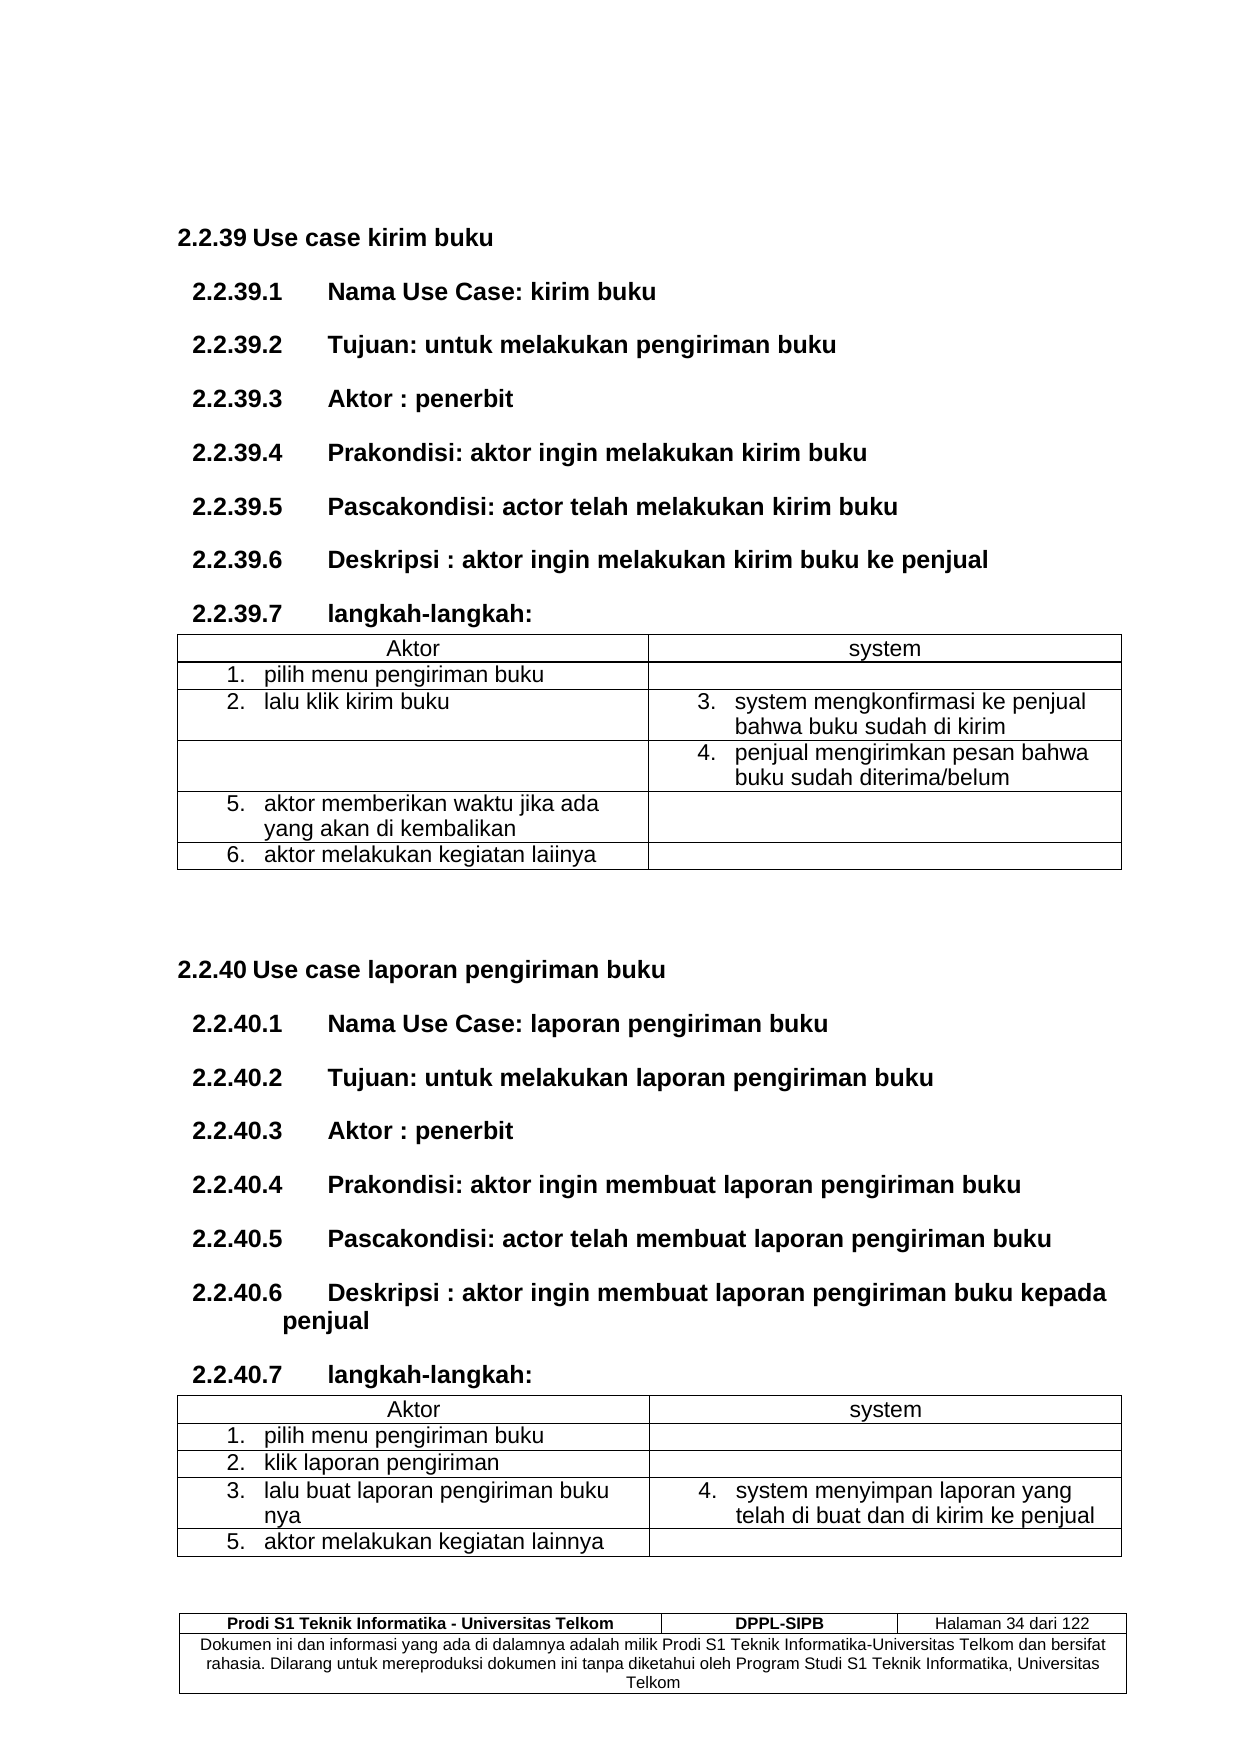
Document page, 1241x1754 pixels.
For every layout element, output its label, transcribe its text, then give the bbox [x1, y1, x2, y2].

subtitle Pascakondisi: actor telah melakukan kirim buku [192, 491, 1122, 520]
subtitle Tujuan: untuk melakukan pengiriman buku [192, 330, 1122, 359]
table_cell pilih menu pengiriman buku [178, 1424, 649, 1450]
subtitle Aktor : penerbit [192, 384, 1122, 413]
table_cell aktor memberikan waktu jika ada yang akan di kembalikan [178, 792, 648, 842]
subtitle Prakondisi: aktor ingin melakukan kirim buku [192, 438, 1122, 466]
table_cell aktor melakukan kegiatan laiinya [178, 843, 648, 869]
subtitle Use case laporan pengiriman buku [177, 955, 1122, 984]
table_cell klik laporan pengiriman [178, 1451, 649, 1477]
subtitle Pascakondisi: actor telah membuat laporan pengiriman buku [192, 1224, 1122, 1252]
table_header system [649, 635, 1121, 661]
subtitle Nama Use Case: kirim buku [192, 276, 1122, 305]
subtitle Prakondisi: aktor ingin membuat laporan pengiriman buku [192, 1170, 1122, 1199]
subtitle Tujuan: untuk melakukan laporan pengiriman buku [192, 1062, 1122, 1091]
table_cell system menyimpan laporan yang telah di buat dan di kirim ke penjual [650, 1478, 1121, 1528]
table_cell pilih menu pengiriman buku [178, 663, 648, 689]
table_cell penjual mengirimkan pesan bahwa buku sudah diterima/belum [649, 741, 1121, 791]
subtitle Use case kirim buku [177, 223, 1122, 251]
table_cell aktor melakukan kegiatan lainnya [178, 1529, 649, 1556]
table_header Aktor [178, 1396, 649, 1422]
subtitle langkah-langkah: [192, 599, 1122, 628]
table_cell [650, 1424, 1121, 1450]
subtitle Aktor : penerbit [192, 1116, 1122, 1145]
table_header Aktor [178, 635, 648, 661]
table_cell [649, 792, 1121, 842]
table_cell [649, 843, 1121, 869]
subtitle Nama Use Case: laporan pengiriman buku [192, 1009, 1122, 1037]
table_cell [650, 1451, 1121, 1477]
table_cell [649, 663, 1121, 689]
table_cell [650, 1529, 1121, 1556]
table_cell lalu buat laporan pengiriman buku nya [178, 1478, 649, 1528]
table_cell system mengkonfirmasi ke penjual bahwa buku sudah di kirim [649, 690, 1121, 740]
subtitle Deskripsi : aktor ingin melakukan kirim buku ke penjual [192, 545, 1122, 574]
table_cell [178, 741, 648, 791]
subtitle Deskripsi : aktor ingin membuat laporan pengiriman buku kepada penjual [192, 1277, 1122, 1335]
table_header system [650, 1396, 1121, 1422]
table_cell lalu klik kirim buku [178, 690, 648, 740]
subtitle langkah-langkah: [192, 1360, 1122, 1389]
